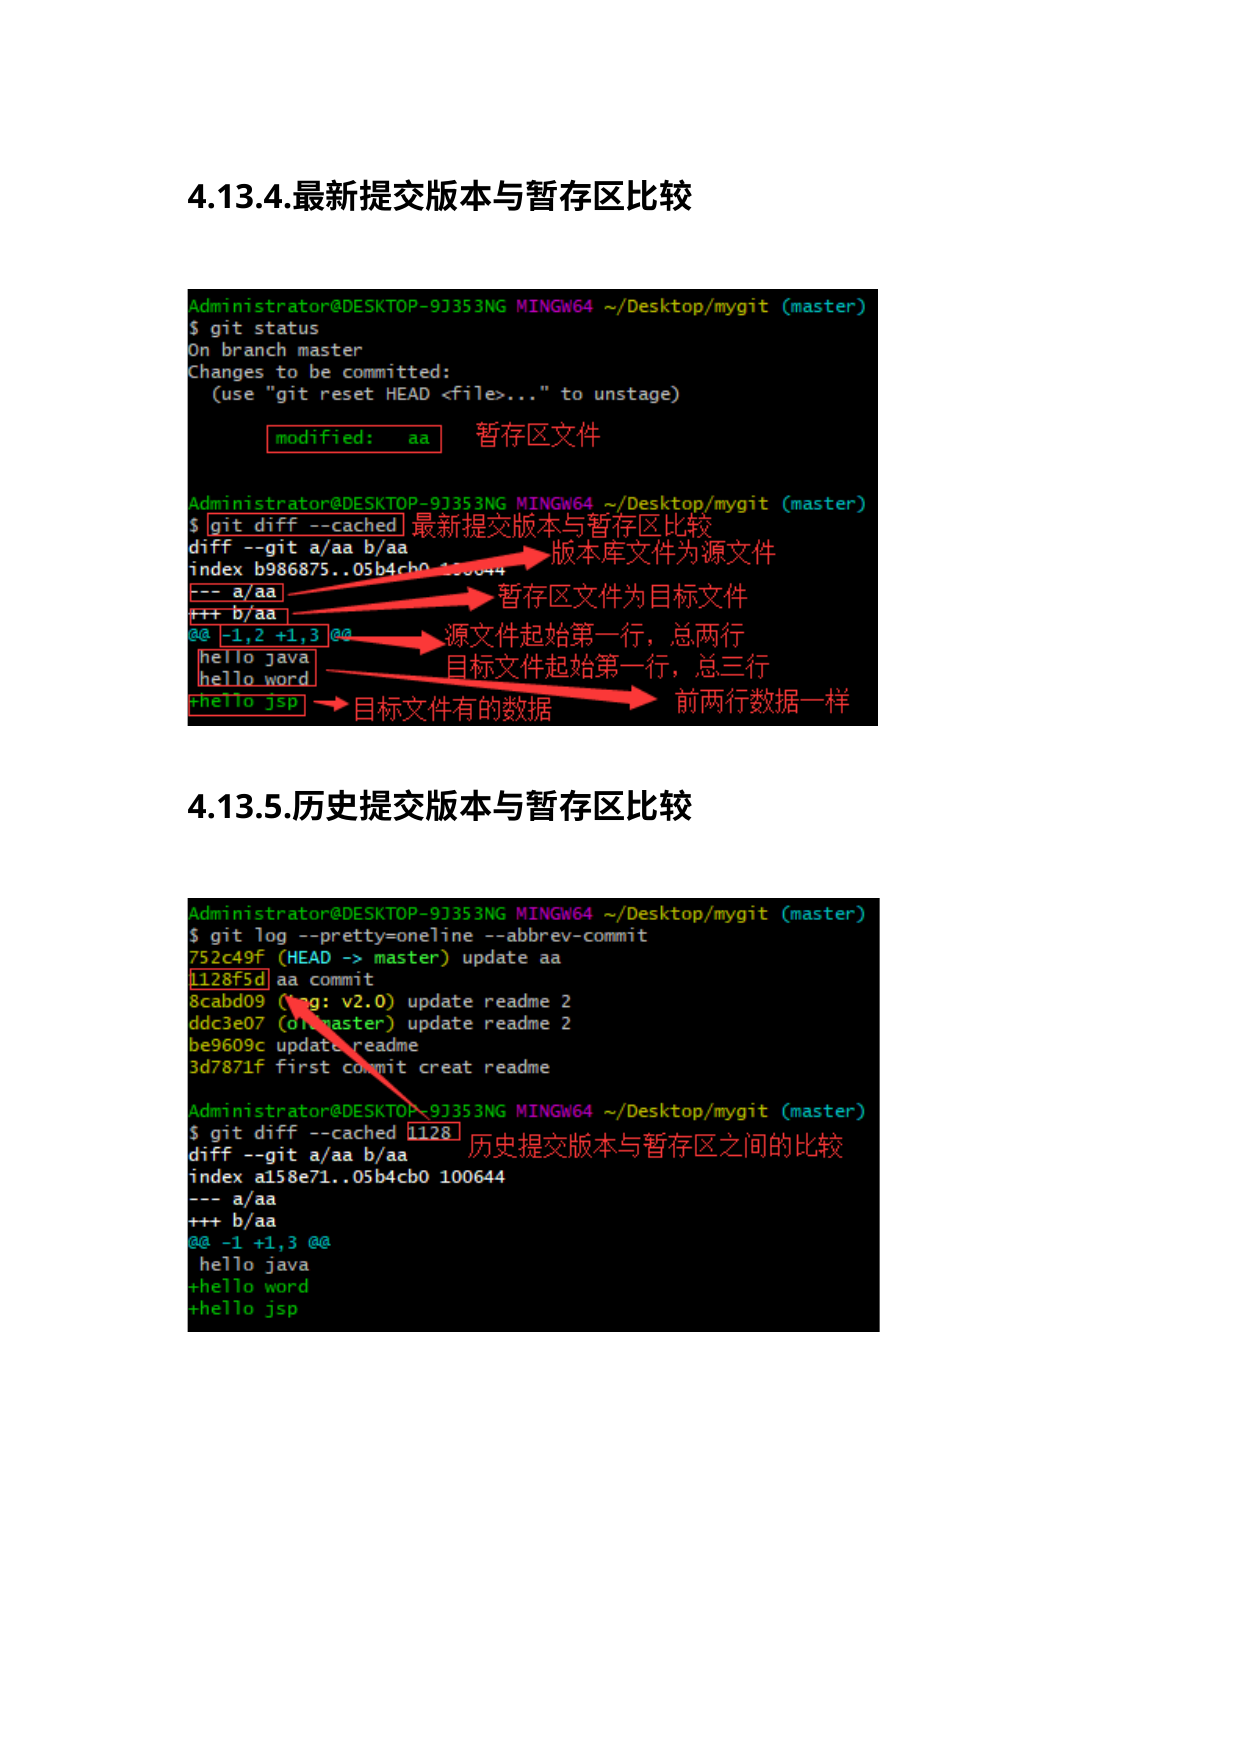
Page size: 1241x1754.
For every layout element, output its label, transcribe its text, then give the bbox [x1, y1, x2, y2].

picture [187, 898, 880, 1332]
subtitle 4.13.5.历史提交版本与暂存区比较 [187, 771, 1053, 836]
picture [187, 289, 878, 726]
subtitle 4.13.4.最新提交版本与暂存区比较 [187, 162, 1053, 227]
